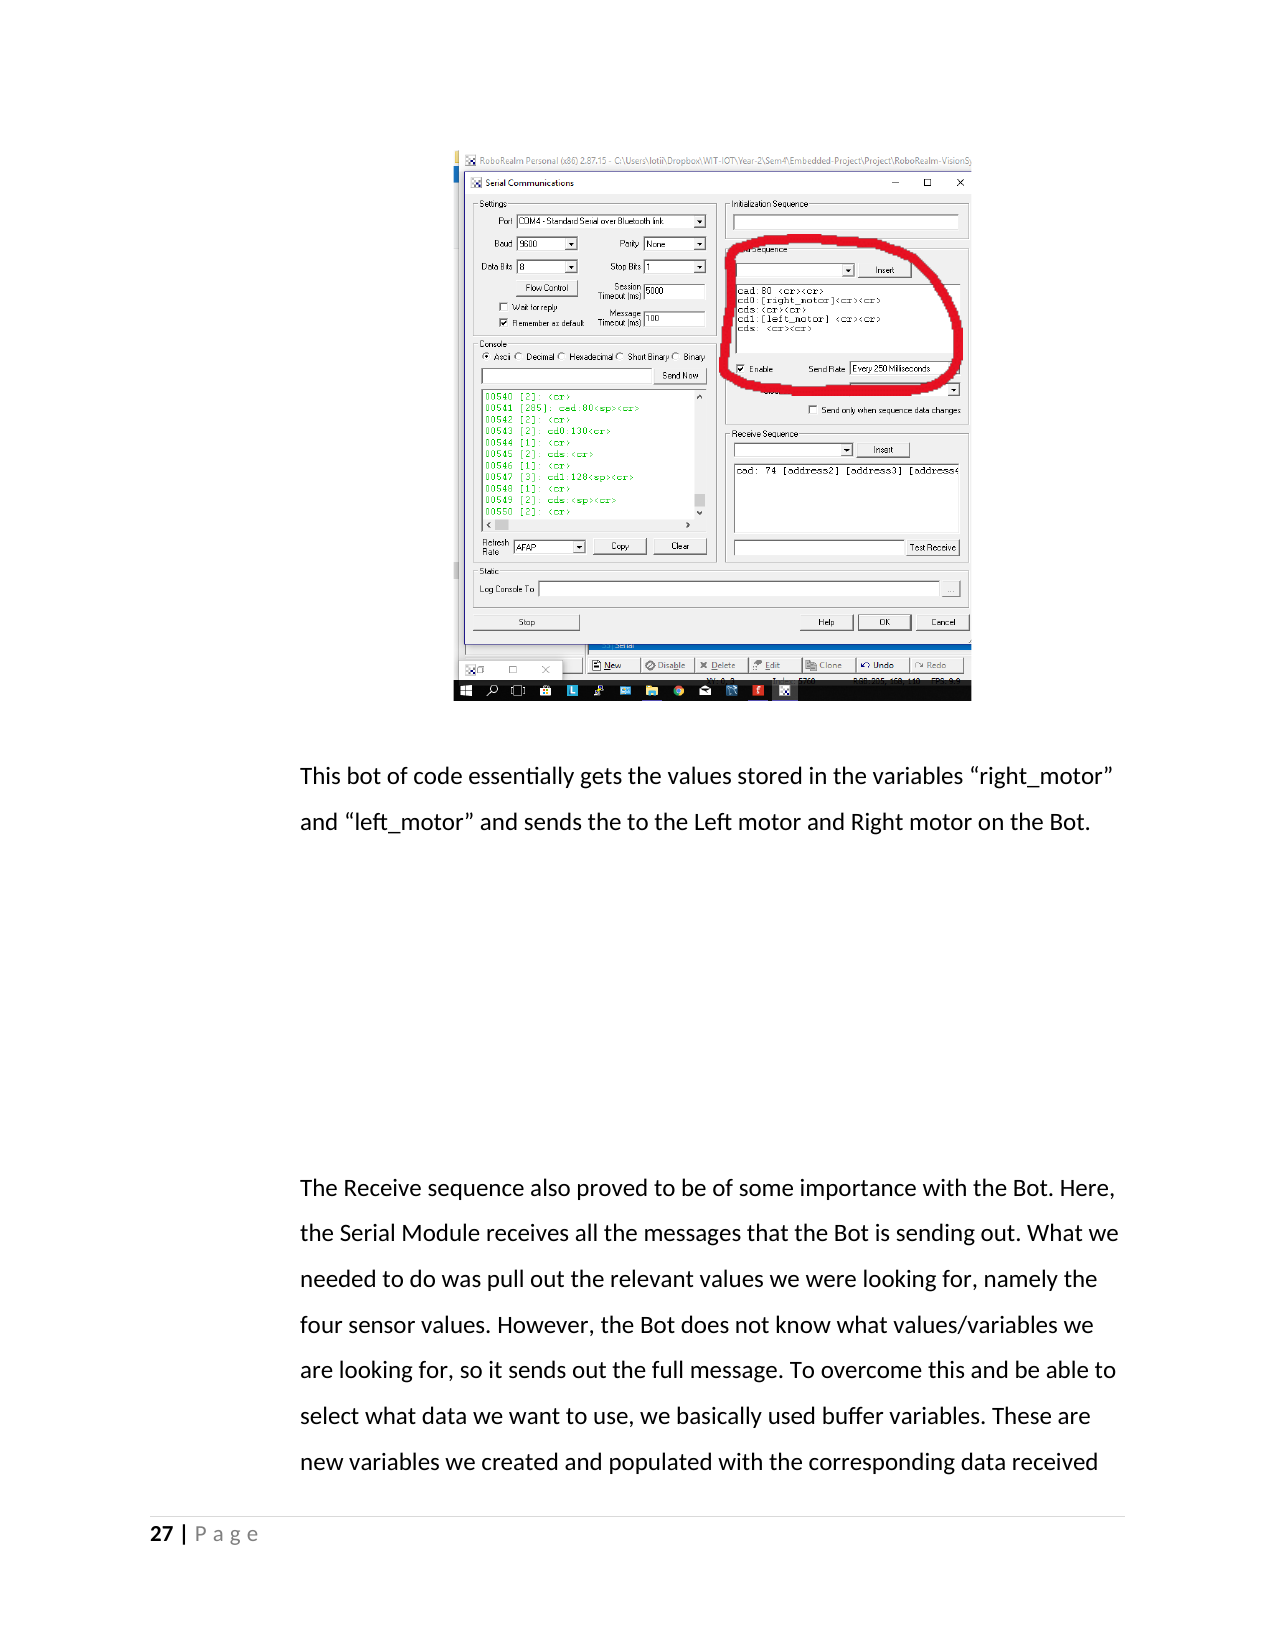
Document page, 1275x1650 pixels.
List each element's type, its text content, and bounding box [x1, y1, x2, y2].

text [300, 1172, 1125, 1477]
picture [453, 150, 972, 701]
text This bot of code essentially gets the values stored in the variables “right_motor” and “left_motor” and sends the to the Left motor and Right motor on the Bot. [300, 760, 1125, 836]
